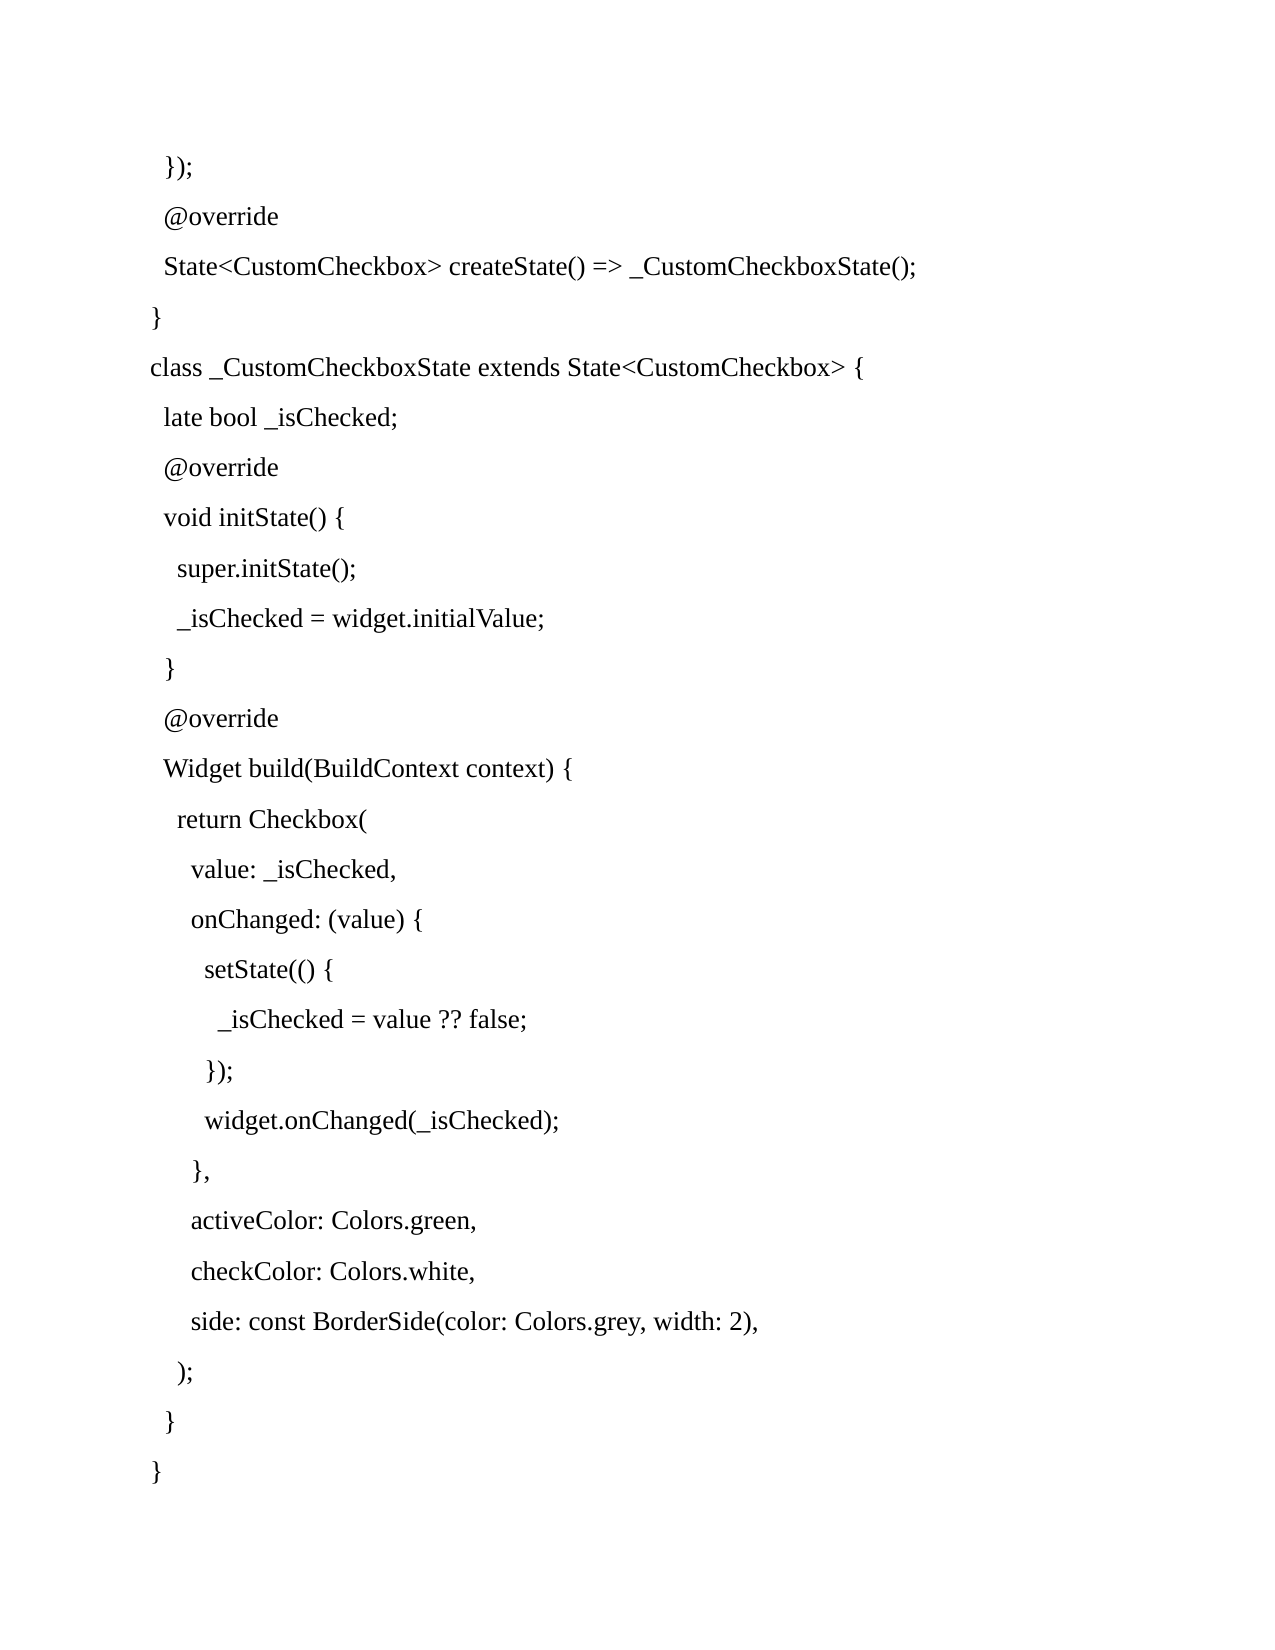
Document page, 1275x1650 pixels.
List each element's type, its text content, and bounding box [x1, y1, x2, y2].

text ); [150, 1355, 1125, 1386]
text } [150, 652, 1125, 683]
text }, [150, 1154, 1125, 1185]
text }); [150, 1054, 1125, 1085]
text setState(() { [150, 953, 1125, 984]
text Widget build(BuildContext context) { [150, 752, 1125, 784]
text onChanged: (value) { [150, 903, 1125, 934]
text class _CustomCheckboxState extends State<CustomCheckbox> { [150, 351, 1125, 382]
text _isChecked = widget.initialValue; [150, 602, 1125, 633]
text @override [150, 200, 1125, 231]
text return Checkbox( [150, 803, 1125, 834]
text @override [150, 702, 1125, 733]
text activeColor: Colors.green, [150, 1204, 1125, 1236]
text }); [150, 150, 1125, 181]
text late bool _isChecked; [150, 401, 1125, 432]
text @override [150, 451, 1125, 482]
text } [150, 301, 1125, 332]
text void initState() { [150, 501, 1125, 533]
text side: const BorderSide(color: Colors.grey, width: 2), [150, 1305, 1125, 1336]
text widget.onChanged(_isChecked); [150, 1104, 1125, 1135]
text } [150, 1455, 1125, 1487]
text value: _isChecked, [150, 853, 1125, 884]
text State<CustomCheckbox> createState() => _CustomCheckboxState(); [150, 250, 1125, 282]
text super.initState(); [150, 552, 1125, 583]
text checkColor: Colors.white, [150, 1254, 1125, 1286]
text } [150, 1405, 1125, 1436]
text _isChecked = value ?? false; [150, 1003, 1125, 1035]
